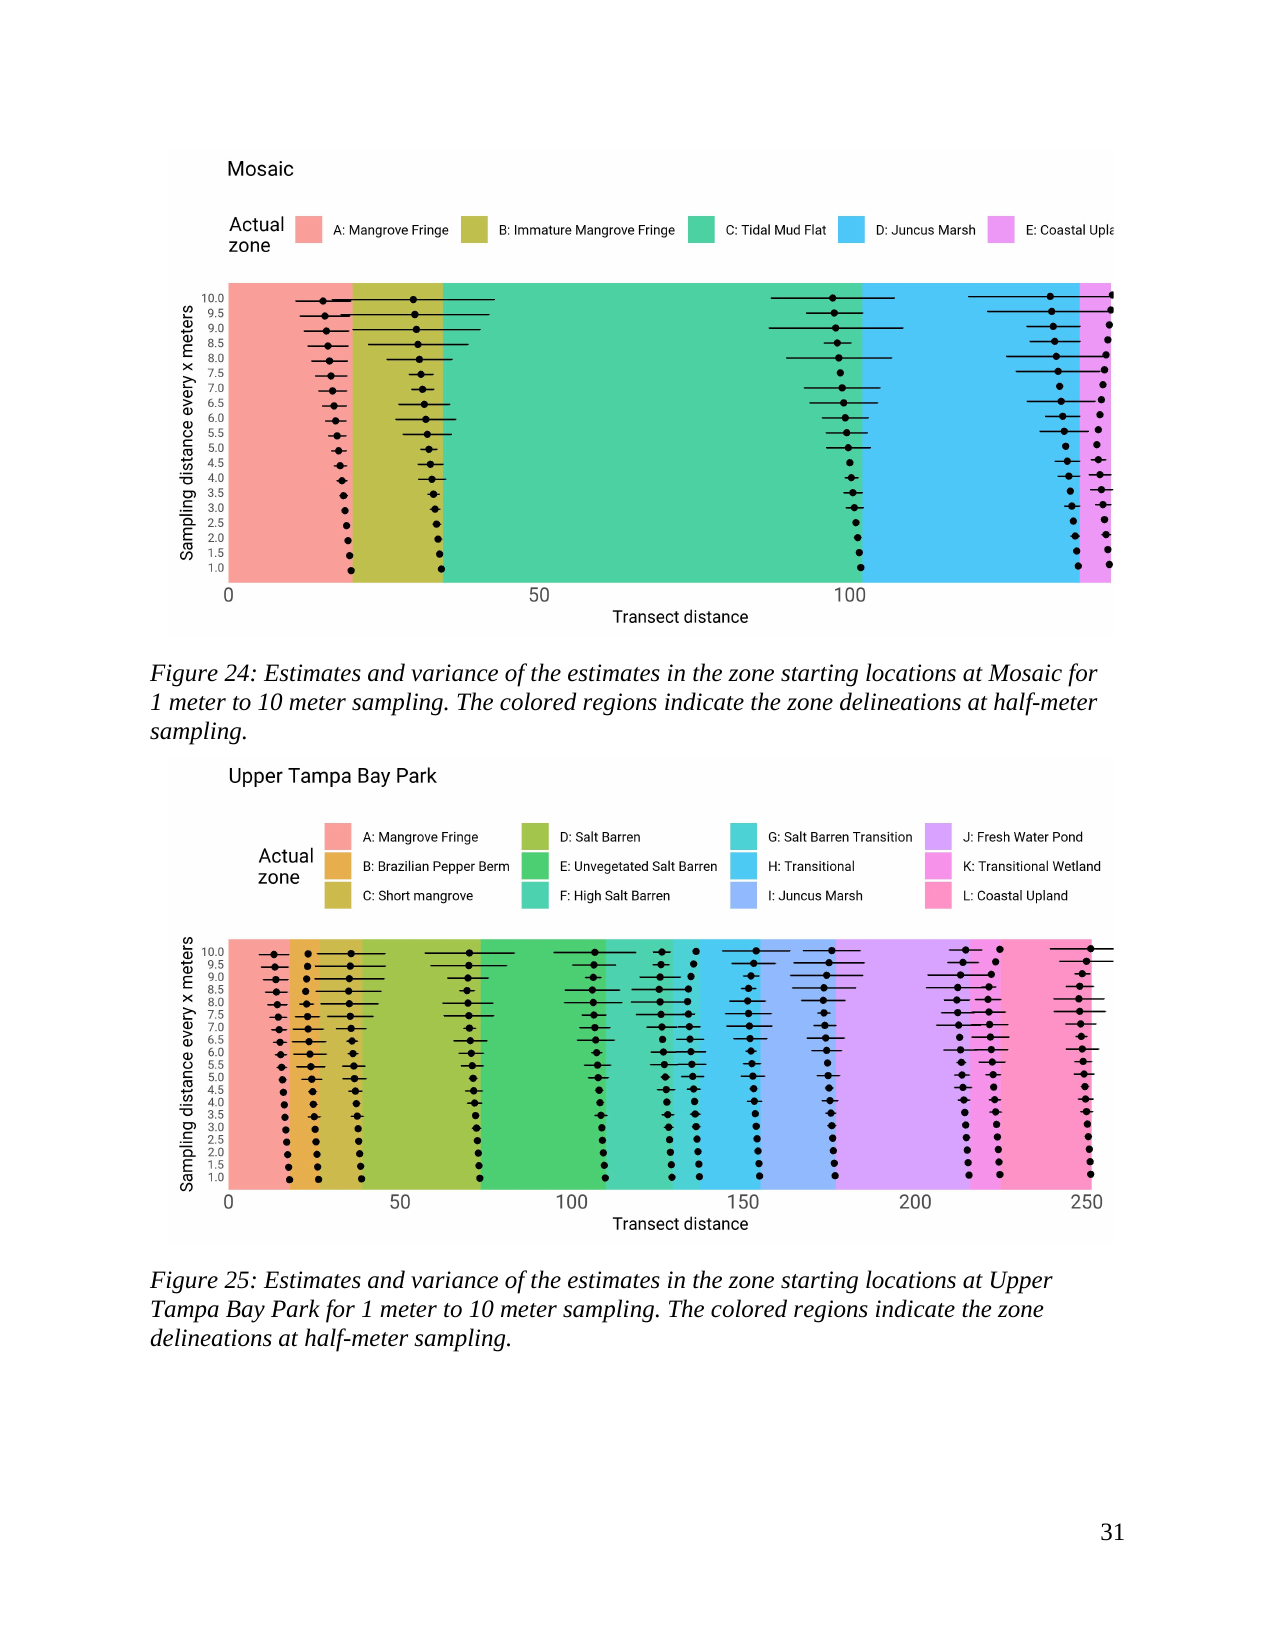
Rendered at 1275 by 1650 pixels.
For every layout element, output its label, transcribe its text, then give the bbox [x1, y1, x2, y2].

picture [168, 757, 1114, 1245]
picture [168, 150, 1114, 638]
table_header Figure 24: Estimates and variance of the estimates in the zone starting locations at Mosaic for 1 meter to 10 meter sampling. The colored regions indicate the zone delineations at half-meter sampling. [139, 150, 1114, 757]
table_header Figure 25: Estimates and variance of the estimates in the zone starting locations at Upper Tampa Bay Park for 1 meter to 10 meter sampling. The colored regions indicate the zone delineations at half-meter sampling. [139, 757, 1114, 1364]
